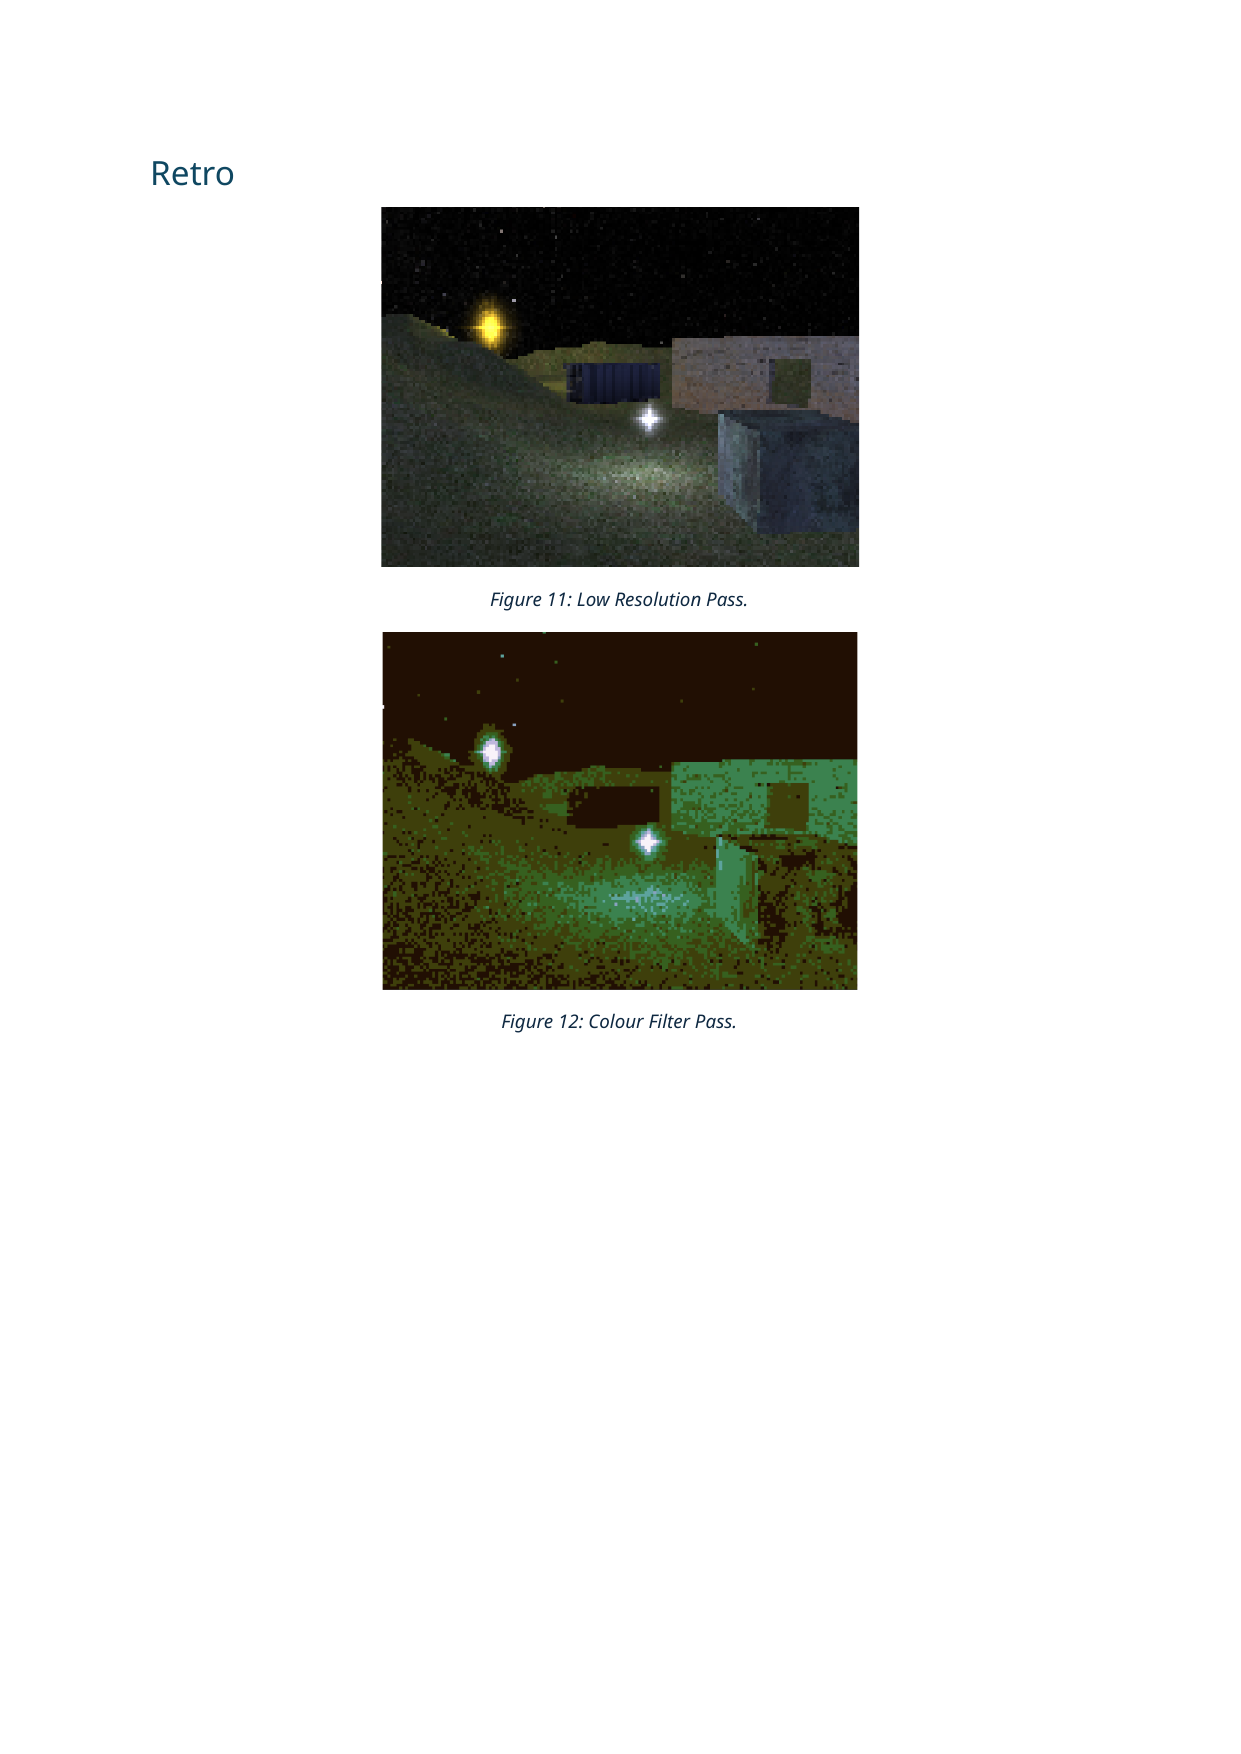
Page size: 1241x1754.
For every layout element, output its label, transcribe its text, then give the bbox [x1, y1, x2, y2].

text Figure 11: Low Resolution Pass. [150, 586, 1090, 611]
text Figure 12: Colour Filter Pass. [150, 1008, 1090, 1034]
picture [381, 207, 860, 567]
subtitle Retro [150, 150, 1090, 195]
picture [382, 632, 858, 990]
